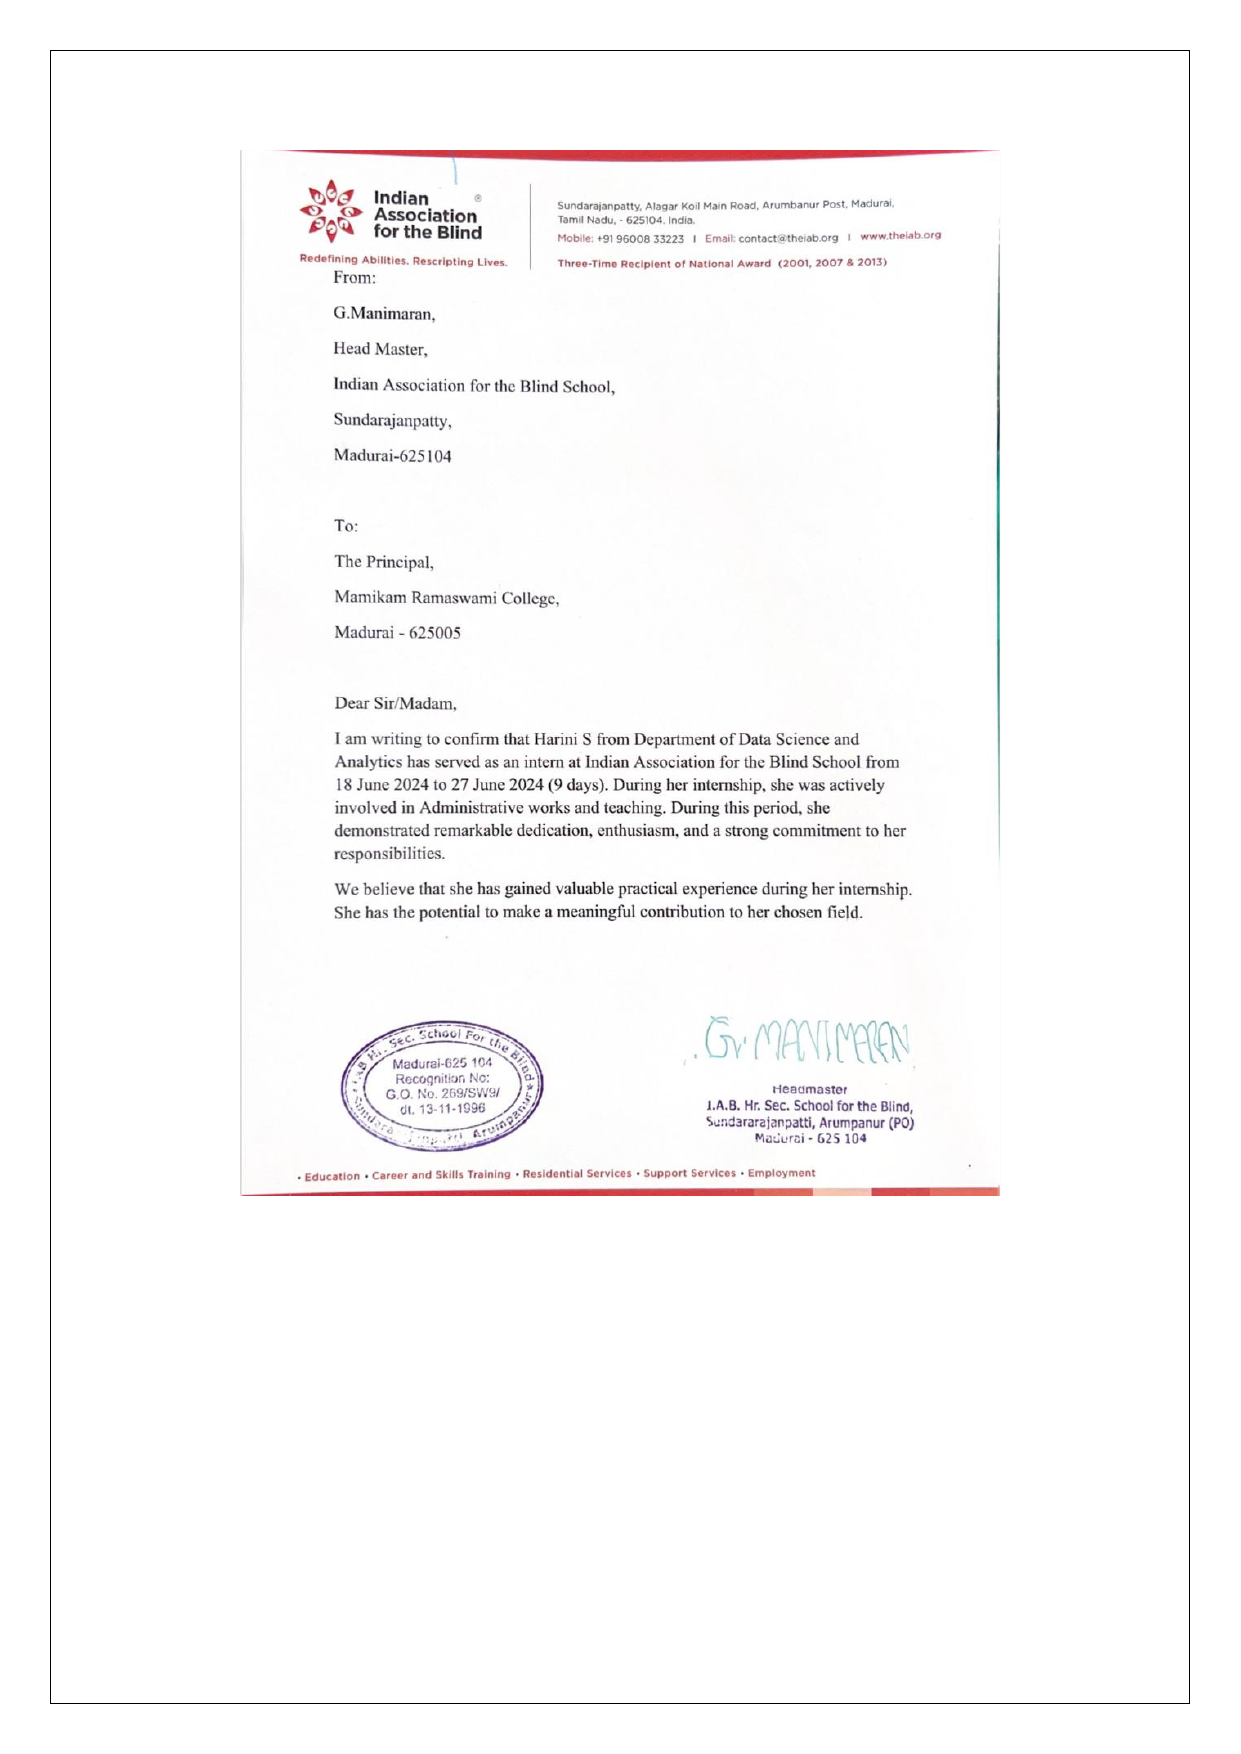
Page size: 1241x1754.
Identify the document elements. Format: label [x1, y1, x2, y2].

picture [240, 150, 1001, 1196]
